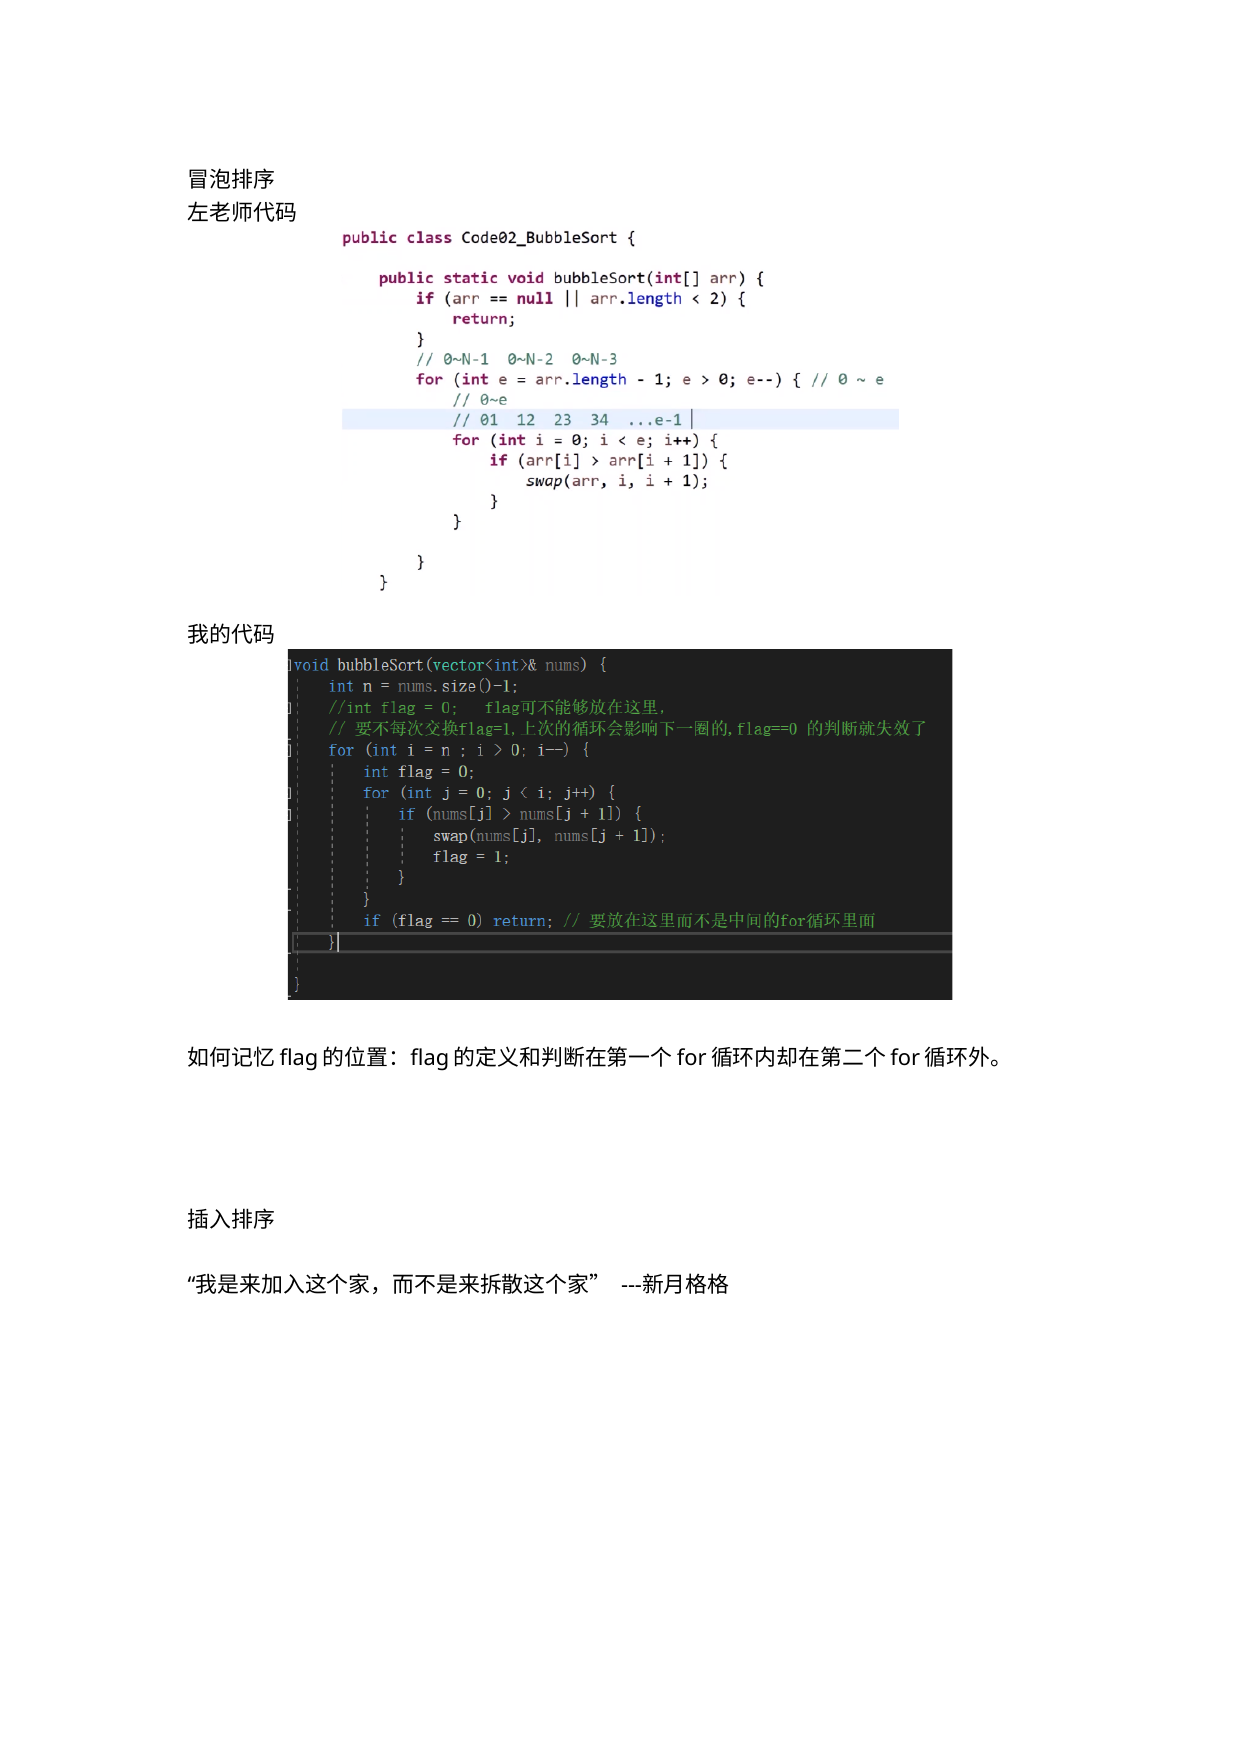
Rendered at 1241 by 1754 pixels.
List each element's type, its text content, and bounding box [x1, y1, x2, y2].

text 我的代码 [187, 617, 1053, 649]
text 插入排序 [187, 1202, 1053, 1234]
picture [287, 649, 953, 1000]
text “我是来加入这个家，而不是来拆散这个家” ---新月格格 [187, 1267, 1053, 1299]
text 如何记忆flag的位置：flag的定义和判断在第一个for循环内却在第二个for循环外。 [187, 1039, 1053, 1072]
picture [341, 227, 899, 596]
text 左老师代码 [187, 194, 1053, 227]
text 冒泡排序 [187, 162, 1053, 194]
